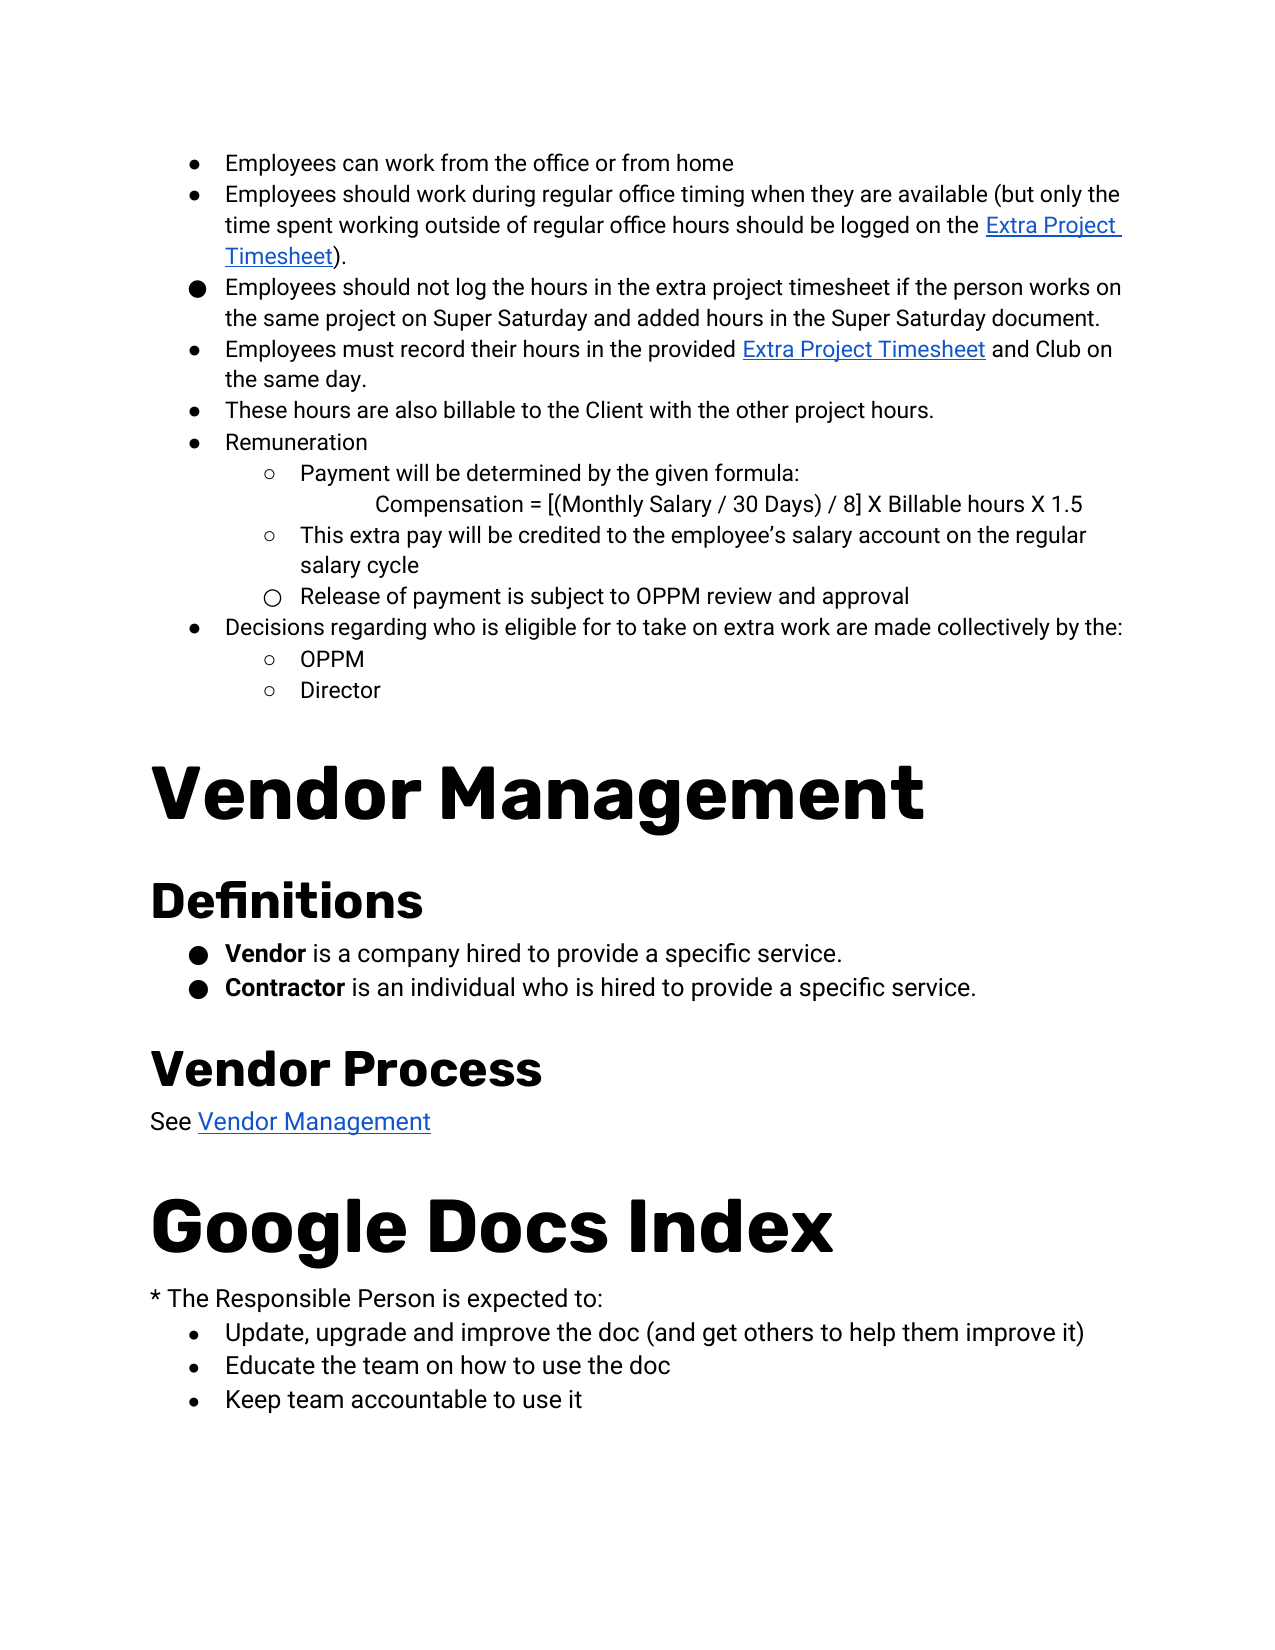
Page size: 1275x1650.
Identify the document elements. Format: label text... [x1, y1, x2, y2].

list Employees should not log the hours in the extra project timesheet if the person works on the same project on Super Saturday and added hours in the Super Saturday document. [187, 274, 1125, 332]
text * The Responsible Person is expected to: [150, 1284, 1125, 1313]
list Keep team accountable to use it [187, 1385, 1125, 1414]
subtitle Definitions [150, 872, 1125, 931]
text See Vendor Management [150, 1107, 1125, 1137]
list Employees can work from the office or from home [187, 150, 1125, 177]
list Director [262, 677, 1125, 704]
subtitle Vendor Management [150, 749, 1125, 838]
list Employees must record their hours in the provided Extra Project Timesheet and Club on the same day. [187, 336, 1125, 393]
subtitle Google Docs Index [150, 1183, 1125, 1272]
list Remuneration [187, 428, 1125, 456]
list Payment will be determined by the given formula: [262, 460, 1125, 487]
list Employees should work during regular office timing when they are available (but only the time spent working outside of regular office hours should be logged on the Extra Project Timesheet). [187, 181, 1125, 270]
list Vendor is a company hired to provide a specific service. [187, 939, 1125, 968]
subtitle Vendor Process [150, 1040, 1125, 1099]
list These hours are also billable to the Client with the other project hours. [187, 397, 1125, 424]
list Educate the team on how to use the doc [187, 1351, 1125, 1381]
list Decisions regarding who is eligible for to take on extra work are made collectively by the: [187, 614, 1125, 641]
list This extra pay will be credited to the employee’s salary account on the regular salary cycle [262, 522, 1125, 579]
text Compensation = [(Monthly Salary / 30 Days) / 8] X Billable hours X 1.5 [300, 491, 1125, 518]
list Contractor is an individual who is hired to provide a specific service. [187, 973, 1125, 1002]
list Update, upgrade and improve the doc (and get others to help them improve it) [187, 1318, 1125, 1347]
list Release of payment is subject to OPPM review and approval [262, 583, 1125, 610]
list OPPM [262, 646, 1125, 673]
